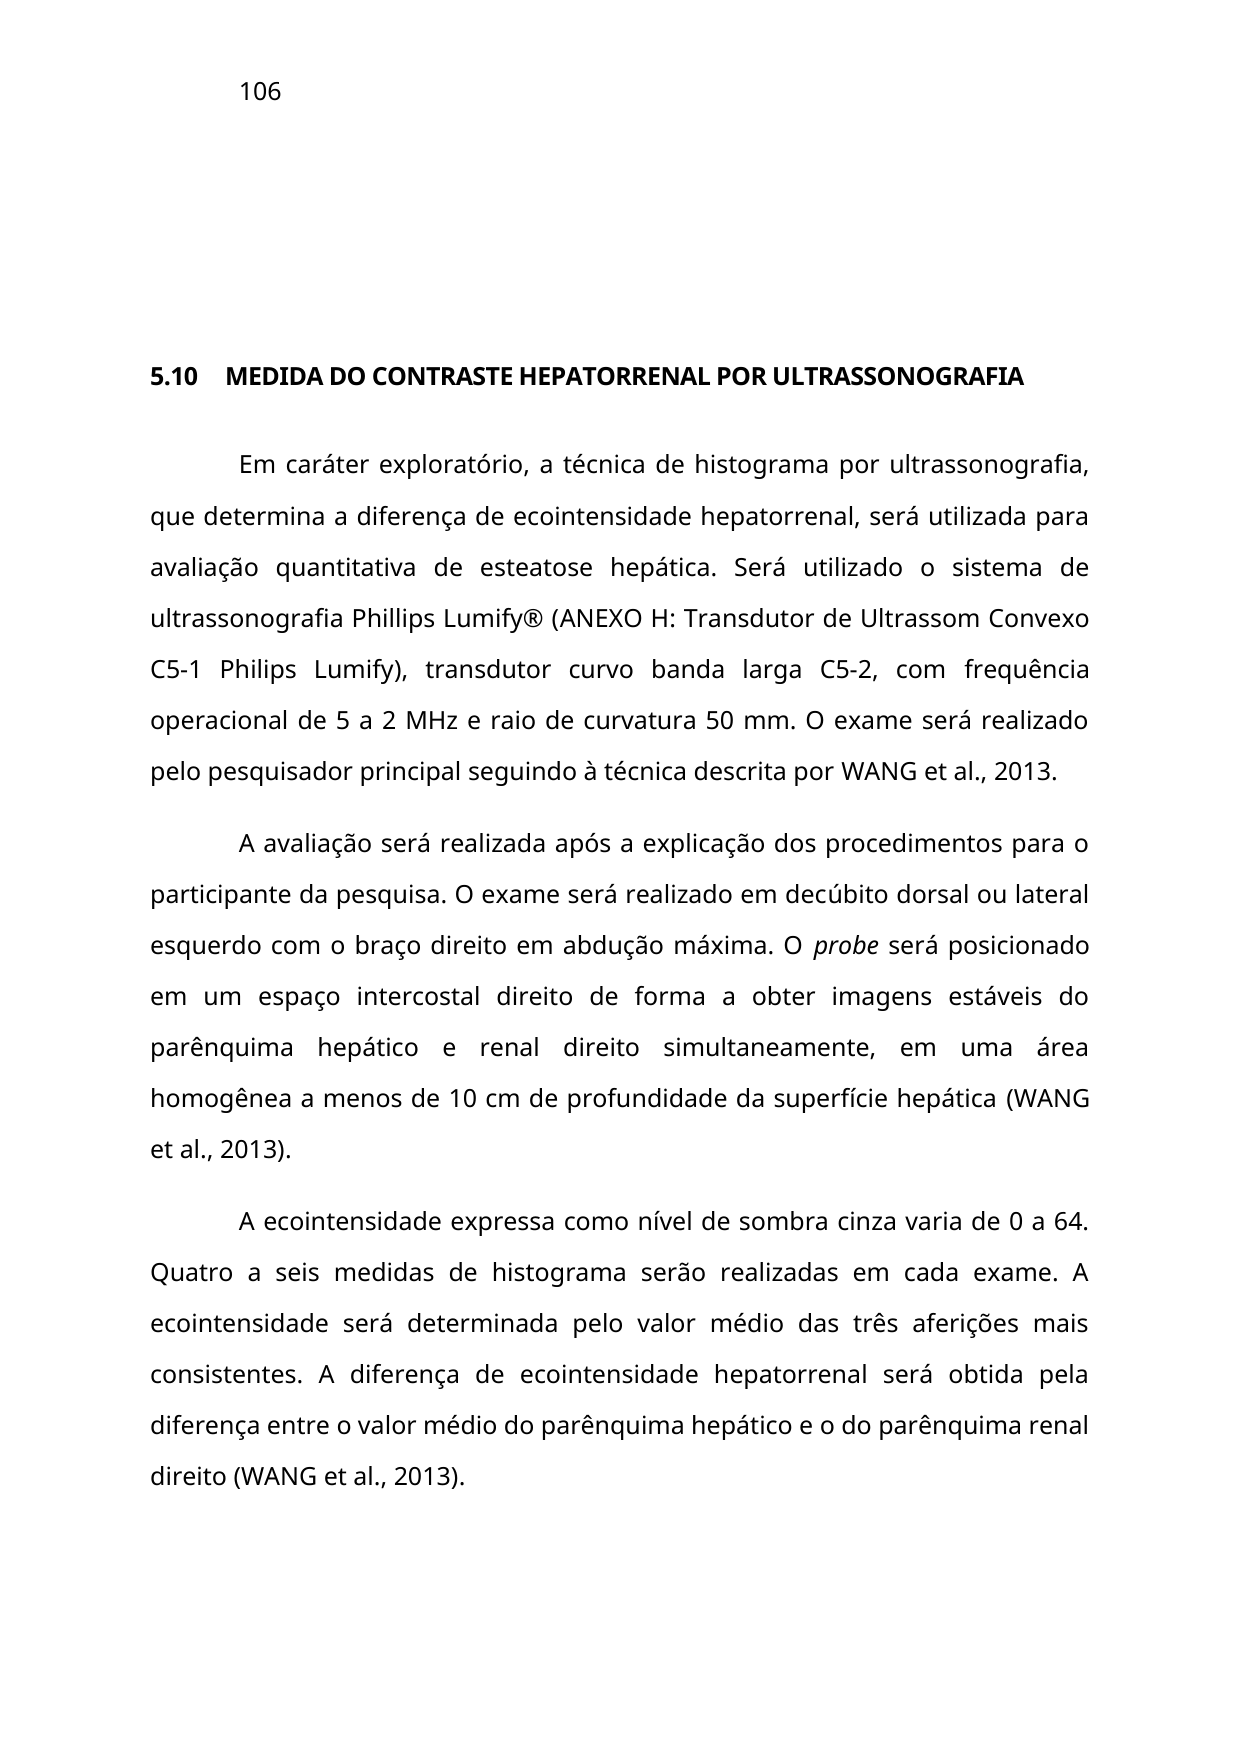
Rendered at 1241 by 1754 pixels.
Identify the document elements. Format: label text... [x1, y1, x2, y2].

subtitle MEDIDA DO CONTRASTE HEPATORRENAL POR ULTRASSONOGRAFIA [150, 359, 1090, 393]
text A avaliação será realizada após a explicação dos procedimentos para o participante da pesquisa. O exame será realizado em decúbito dorsal ou lateral esquerdo com o braço direito em abdução máxima. O probe será posicionado em um espaço intercostal direito de forma a obter imagens estáveis do parênquima hepático e renal direito simultaneamente, em uma área homogênea a menos de 10 cm de profundidade da superfície hepática . [150, 825, 1090, 1166]
text A ecointensidade expressa como nível de sombra cinza varia de 0 a 64. Quatro a seis medidas de histograma serão realizadas em cada exame. A ecointensidade será determinada pelo valor médio das três aferições mais consistentes. A diferença de ecointensidade hepatorrenal será obtida pela diferença entre o valor médio do parênquima hepático e o do parênquima renal direito .﻿ [150, 1203, 1090, 1493]
text Em caráter exploratório, a técnica de histograma por ultrassonografia, que determina a diferença de ecointensidade hepatorrenal, será utilizada para avaliação quantitativa de esteatose hepática. Será utilizado o sistema de ultrassonografia Phillips Lumify® (ANEXO H: Transdutor de Ultrassom Convexo C5-1 Philips Lumify), transdutor curvo banda larga C5-2, com frequência operacional de 5 a 2 MHz e raio de curvatura 50 mm. O exame será realizado pelo pesquisador principal seguindo à técnica descrita por [150, 447, 1090, 787]
